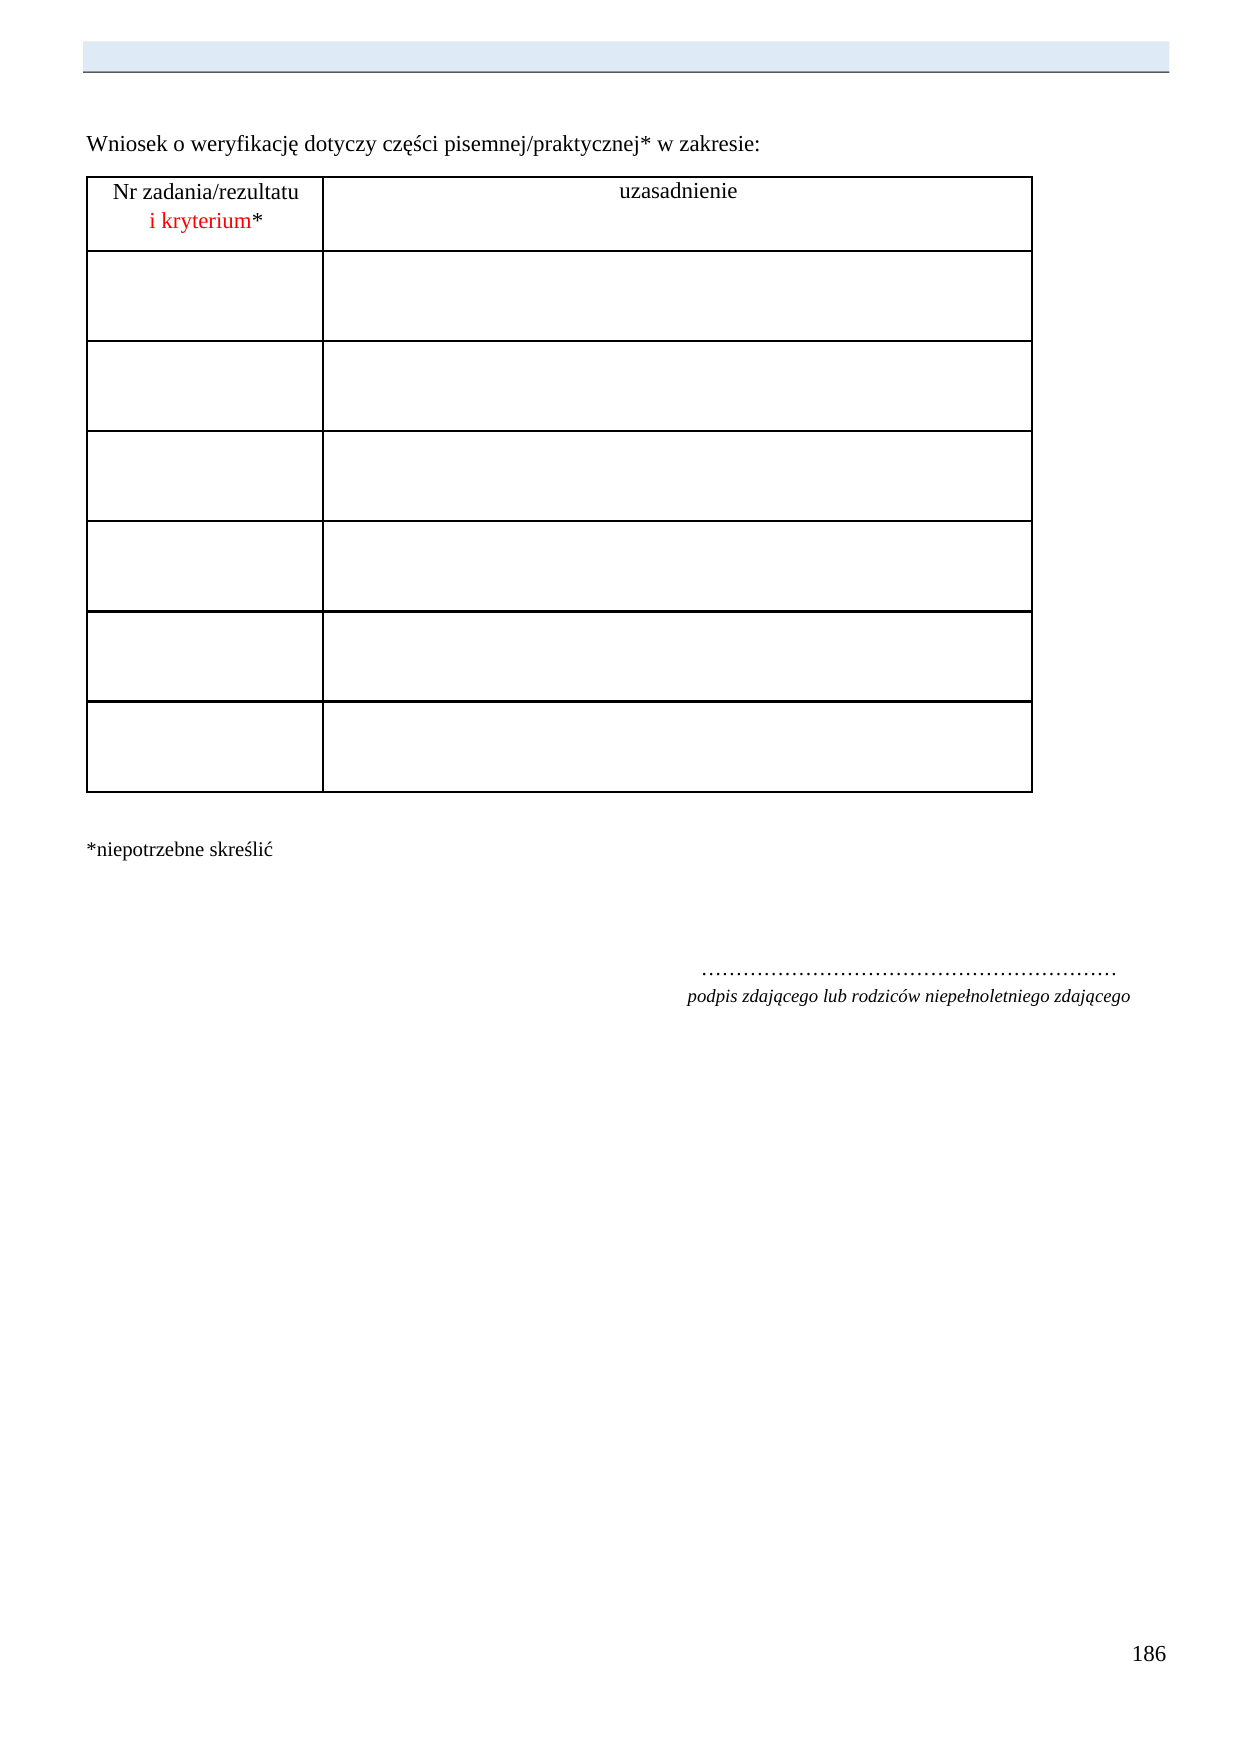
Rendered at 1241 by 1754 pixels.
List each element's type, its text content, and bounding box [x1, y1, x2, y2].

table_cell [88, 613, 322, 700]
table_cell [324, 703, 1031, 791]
text *niepotrzebne skreślić [86, 837, 1240, 861]
text Wniosek o weryfikację dotyczy części pisemnej/praktycznej* w zakresie: [86, 130, 1240, 157]
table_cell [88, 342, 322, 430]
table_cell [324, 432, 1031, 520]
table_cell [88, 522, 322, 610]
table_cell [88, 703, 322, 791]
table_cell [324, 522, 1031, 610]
text podpis zdającego lub rodziców niepełnoletniego zdającego [643, 984, 1175, 1006]
text …………………………………………………… [642, 956, 1175, 980]
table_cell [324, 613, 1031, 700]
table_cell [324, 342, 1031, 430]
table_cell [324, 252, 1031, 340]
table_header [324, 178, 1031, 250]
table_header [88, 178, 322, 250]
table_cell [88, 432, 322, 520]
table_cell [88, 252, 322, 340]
